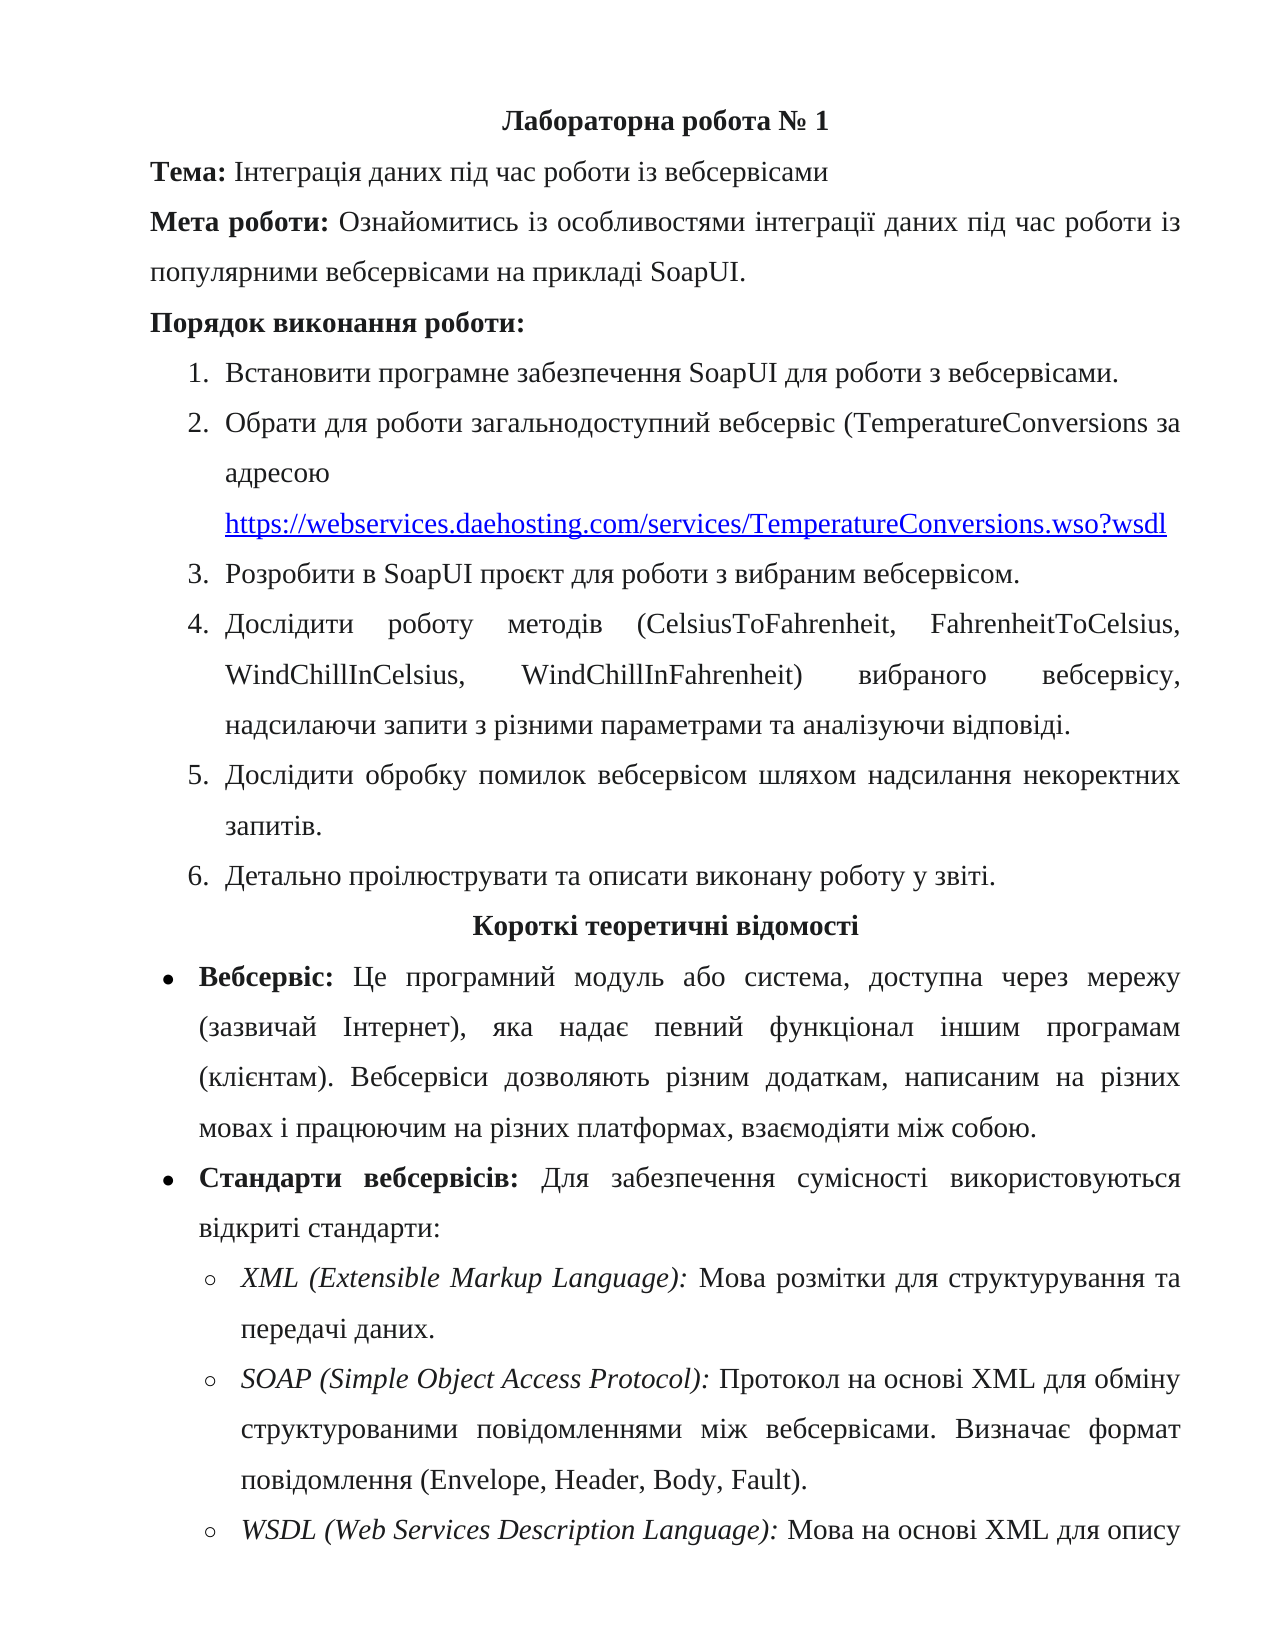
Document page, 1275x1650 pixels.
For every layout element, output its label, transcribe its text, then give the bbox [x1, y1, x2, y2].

list Вебсервіс: Це програмний модуль або система, доступна через мережу (зазвичай Інтернет), яка надає певний функціонал іншим програмам (клієнтам). Вебсервіси дозволяють різним додаткам, написаним на різних мовах і працюючим на різних платформах, взаємодіяти між собою. [161, 959, 1181, 1143]
list Детально проілюструвати та описати виконану роботу у звіті. [187, 858, 1181, 892]
list Встановити програмне забезпечення SoapUI для роботи з вебсервісами. [187, 355, 1181, 388]
text Порядок виконання роботи: [150, 305, 1181, 338]
list Розробити в SoapUI проєкт для роботи з вибраним вебсервісом. [187, 556, 1181, 590]
list Стандарти вебсервісів: Для забезпечення сумісності використовуються відкриті стандарти: [161, 1160, 1181, 1244]
list Дослідити обробку помилок вебсервісом шляхом надсилання некоректних запитів. [187, 757, 1181, 841]
list SOAP (Simple Object Access Protocol): Протокол на основі XML для обміну структурованими повідомленнями між вебсервісами. Визначає формат повідомлення (Envelope, Header, Body, Fault). [203, 1361, 1181, 1495]
text Мета роботи: Ознайомитись із особливостями інтеграції даних під час роботи із популярними вебсервісами на прикладі SoapUI. [150, 204, 1181, 288]
text Тема: Інтеграція даних під час роботи із вебсервісами [150, 154, 1181, 187]
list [203, 1512, 1181, 1546]
list Дослідити роботу методів (CelsiusToFahrenheit, FahrenheitToCelsius, WindChillInCelsius, WindChillInFahrenheit) вибраного вебсервісу, надсилаючи запити з різними параметрами та аналізуючи відповіді. [187, 607, 1181, 741]
list XML (Extensible Markup Language): Мова розмітки для структурування та передачі даних. [203, 1261, 1181, 1344]
text Короткі теоретичні відомості [150, 908, 1181, 942]
list Обрати для роботи загальнодоступний вебсервіс (TemperatureConversions за адресою https://webservices.daehosting.com/services/TemperatureConversions.wso?wsdl [187, 405, 1181, 539]
text Лабораторна робота № 1 [150, 103, 1181, 137]
